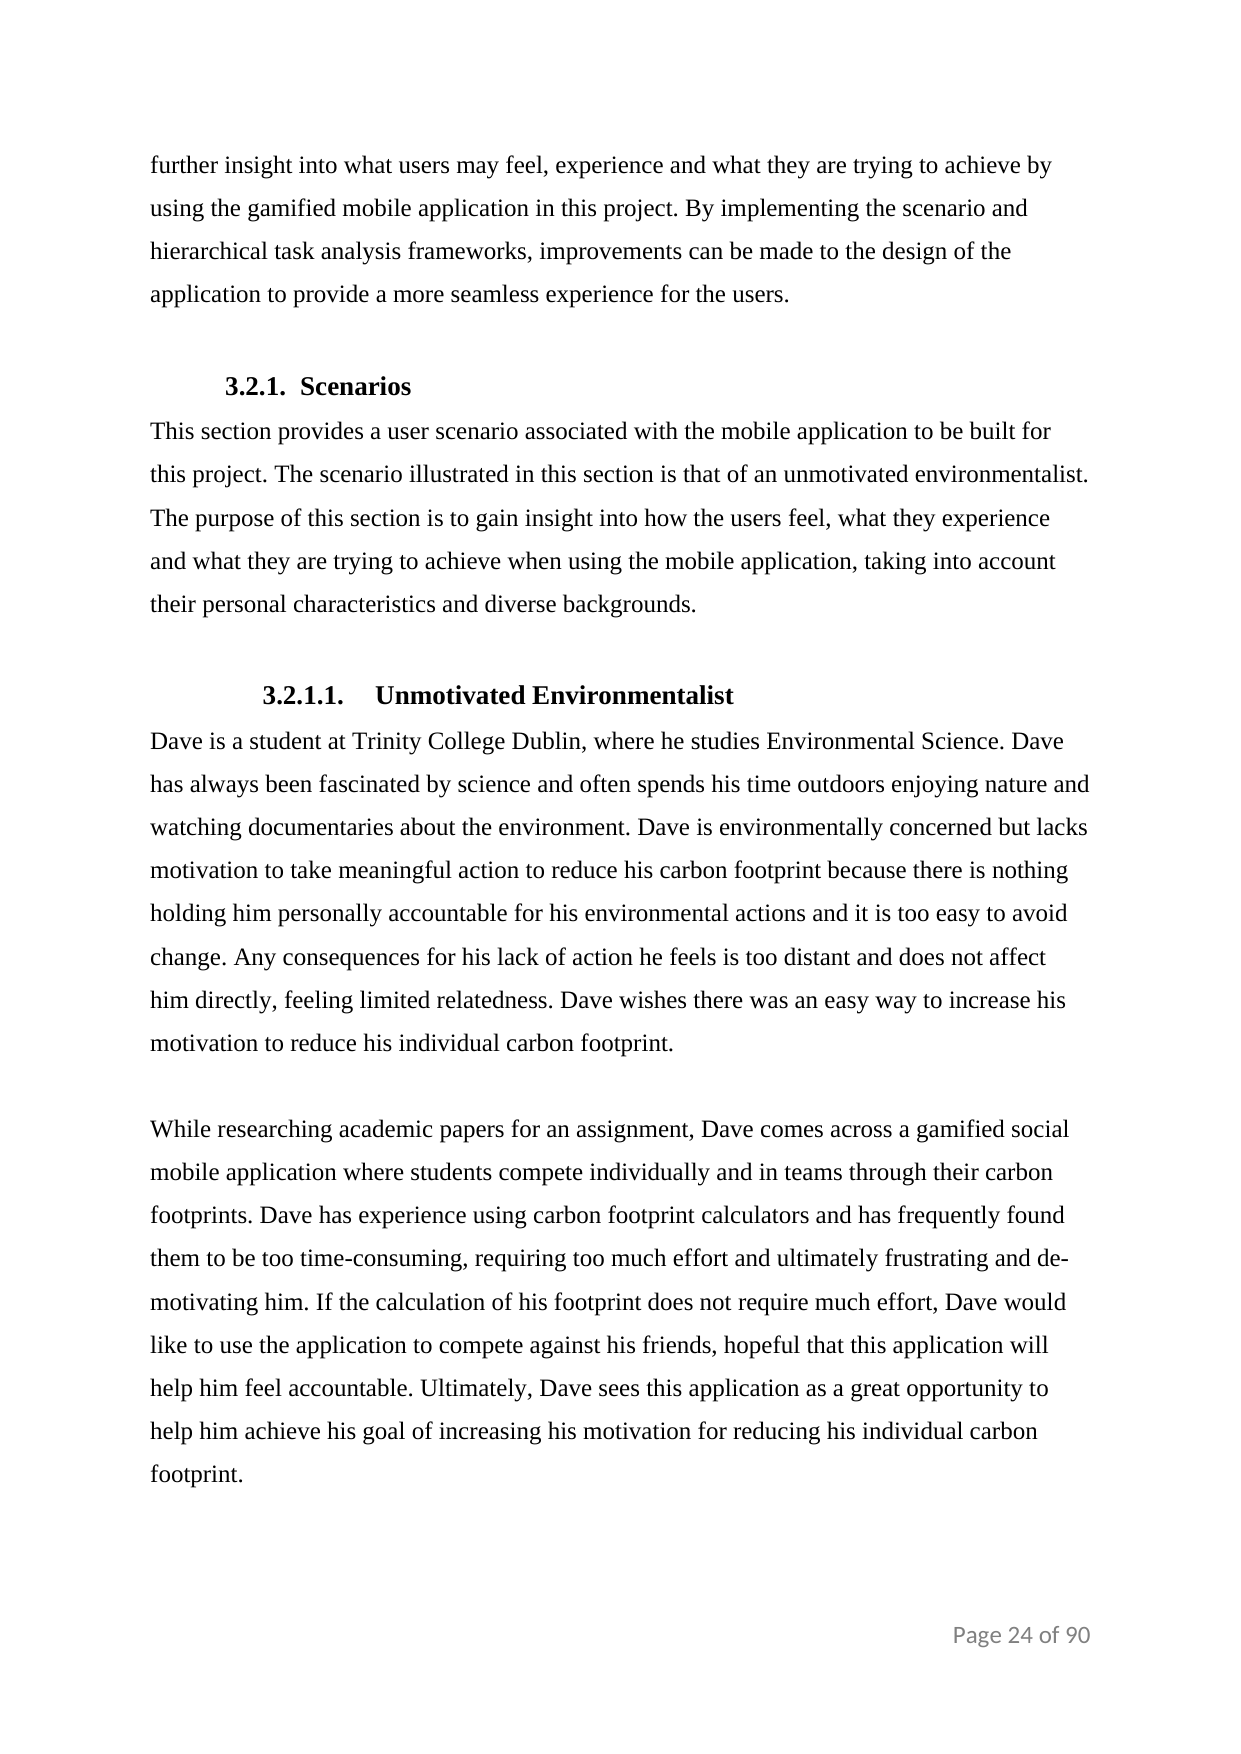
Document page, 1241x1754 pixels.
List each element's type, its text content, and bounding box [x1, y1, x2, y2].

subtitle Unmotivated Environmentalist [262, 679, 1090, 711]
text While researching academic papers for an assignment, Dave comes across a gamified social mobile application where students compete individually and in teams through their carbon footprints. Dave has experience using carbon footprint calculators and has frequently found them to be too time-consuming, requiring too much effort and ultimately frustrating and de-motivating him. If the calculation of his footprint does not require much effort, Dave would like to use the application to compete against his friends, hopeful that this application will help him feel accountable. Ultimately, Dave sees this application as a great opportunity to help him achieve his goal of increasing his motivation for reducing his individual carbon footprint. [150, 1114, 1090, 1488]
text Dave is a student at Trinity College Dublin, where he studies Environmental Science. Dave has always been fascinated by science and often spends his time outdoors enjoying nature and watching documentaries about the environment. Dave is environmentally concerned but lacks motivation to take meaningful action to reduce his carbon footprint because there is nothing holding him personally accountable for his environmental actions and it is too easy to avoid change. Any consequences for his lack of action he feels is too distant and does not affect him directly, feeling limited relatedness. Dave wishes there was an easy way to increase his motivation to reduce his individual carbon footprint. [150, 726, 1090, 1057]
subtitle Scenarios [209, 370, 1090, 401]
text This section provides a user scenario associated with the mobile application to be built for this project. The scenario illustrated in this section is that of an unmotivated environmentalist. The purpose of this section is to gain insight into how the users feel, what they experience and what they are trying to achieve when using the mobile application, taking into account their personal characteristics and diverse backgrounds. [150, 416, 1090, 618]
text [150, 150, 1090, 308]
